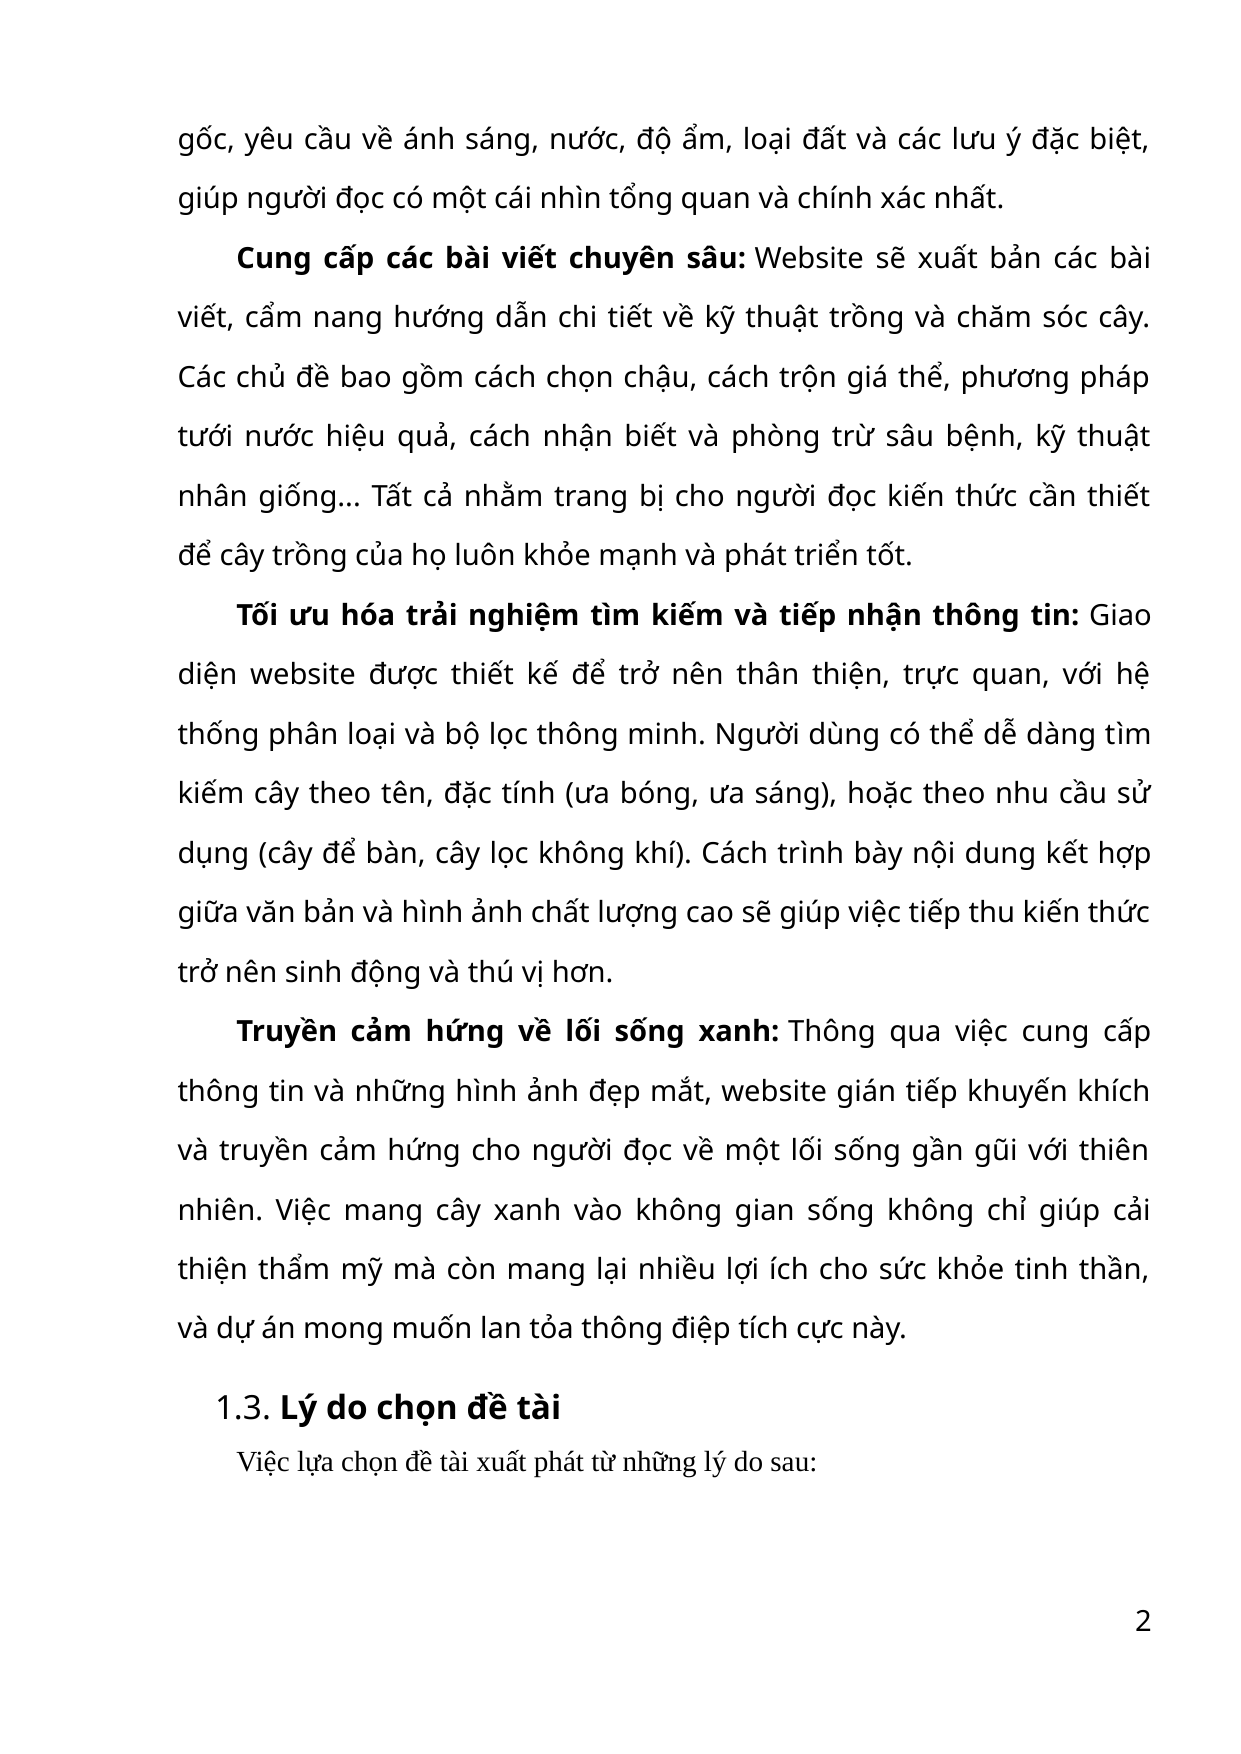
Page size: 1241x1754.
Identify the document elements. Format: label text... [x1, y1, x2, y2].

subtitle Lý do chọn đề tài [215, 1384, 1152, 1429]
text Truyền cảm hứng về lối sống xanh: Thông qua việc cung cấp thông tin và những hình ảnh đẹp mắt, website gián tiếp khuyến khích và truyền cảm hứng cho người đọc về một lối sống gần gũi với thiên nhiên. Việc mang cây xanh vào không gian sống không chỉ giúp cải thiện thẩm mỹ mà còn mang lại nhiều lợi ích cho sức khỏe tinh thần, và dự án mong muốn lan tỏa thông điệp tích cực này. [177, 1010, 1152, 1347]
text Việc lựa chọn đề tài xuất phát từ những lý do sau: [177, 1444, 1152, 1478]
text Cung cấp các bài viết chuyên sâu: Website sẽ xuất bản các bài viết, cẩm nang hướng dẫn chi tiết về kỹ thuật trồng và chăm sóc cây. Các chủ đề bao gồm cách chọn chậu, cách trộn giá thể, phương pháp tưới nước hiệu quả, cách nhận biết và phòng trừ sâu bệnh, kỹ thuật nhân giống... Tất cả nhằm trang bị cho người đọc kiến thức cần thiết để cây trồng của họ luôn khỏe mạnh và phát triển tốt. [177, 237, 1152, 574]
text Tối ưu hóa trải nghiệm tìm kiếm và tiếp nhận thông tin: Giao diện website được thiết kế để trở nên thân thiện, trực quan, với hệ thống phân loại và bộ lọc thông minh. Người dùng có thể dễ dàng tìm kiếm cây theo tên, đặc tính (ưa bóng, ưa sáng), hoặc theo nhu cầu sử dụng (cây để bàn, cây lọc không khí). Cách trình bày nội dung kết hợp giữa văn bản và hình ảnh chất lượng cao sẽ giúp việc tiếp thu kiến thức trở nên sinh động và thú vị hơn. [177, 594, 1152, 991]
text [177, 118, 1152, 217]
